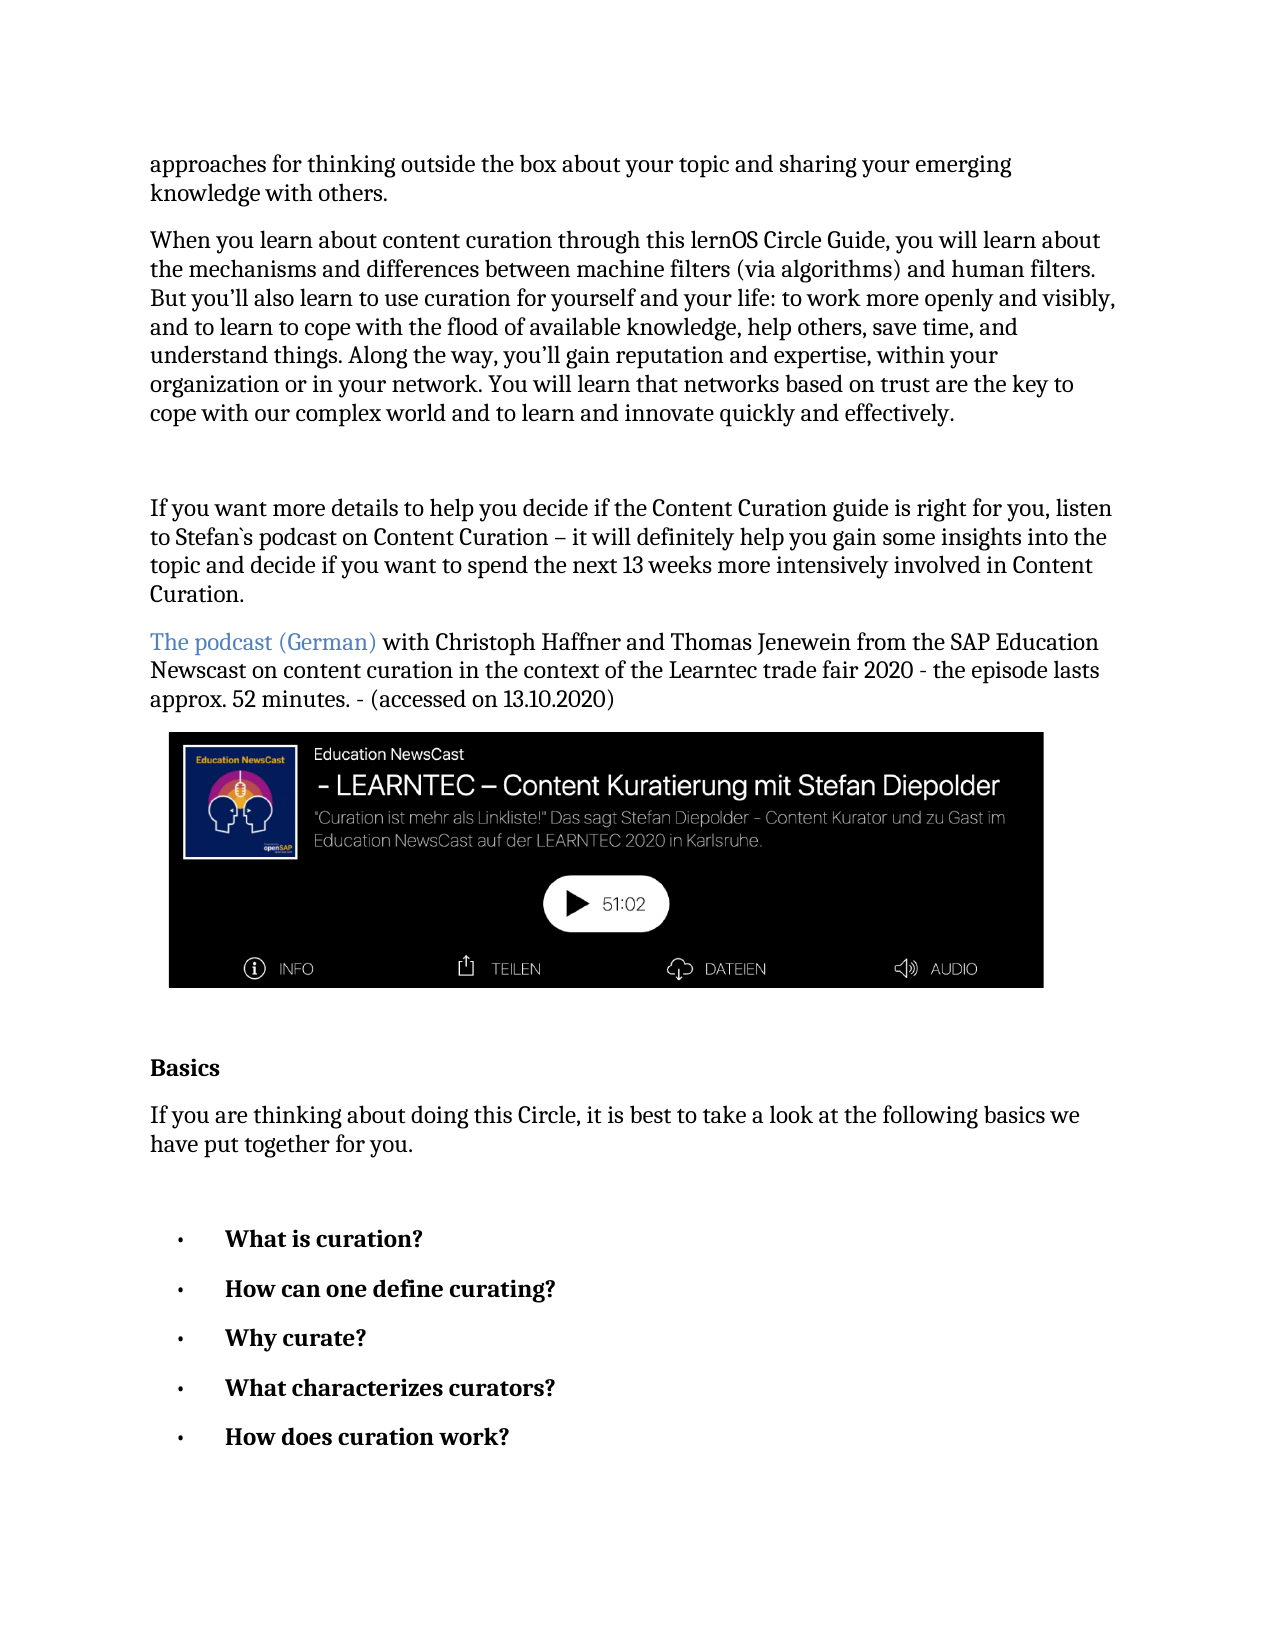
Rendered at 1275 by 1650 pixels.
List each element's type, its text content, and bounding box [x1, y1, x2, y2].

list What is curation? [175, 1225, 1125, 1254]
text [150, 150, 1125, 207]
picture [168, 732, 1044, 988]
list Why curate? [175, 1324, 1125, 1353]
text The podcast (German) with Christoph Haffner and Thomas Jenewein from the SAP Education Newscast on content curation in the context of the Learntec trade fair 2020 - the episode lasts approx. 52 minutes. - (accessed on 13.10.2020) [150, 627, 1125, 714]
list What characterizes curators? [175, 1374, 1125, 1402]
text Basics [150, 1054, 1125, 1082]
text When you learn about content curation through this lernOS Circle Guide, you will learn about the mechanisms and differences between machine filters (via algorithms) and human filters. But you’ll also learn to use curation for yourself and your life: to work more openly and visibly, and to learn to cope with the flood of available knowledge, help others, save time, and understand things. Along the way, you’ll gain reputation and expertise, within your organization or in your network. You will learn that networks based on trust are the key to cope with our complex world and to learn and innovate quickly and effectively. [150, 226, 1125, 427]
list How does curation work? [175, 1423, 1125, 1452]
text If you are thinking about doing this Circle, it is best to take a look at the following basics we have put together for you. [150, 1101, 1125, 1159]
text If you want more details to help you decide if the Content Curation guide is right for you, listen to Stefan`s podcast on Content Curation – it will definitely help you gain some insights into the topic and decide if you want to spend the next 13 weeks more intensively involved in Content Curation. [150, 494, 1125, 609]
list How can one define curating? [175, 1274, 1125, 1303]
